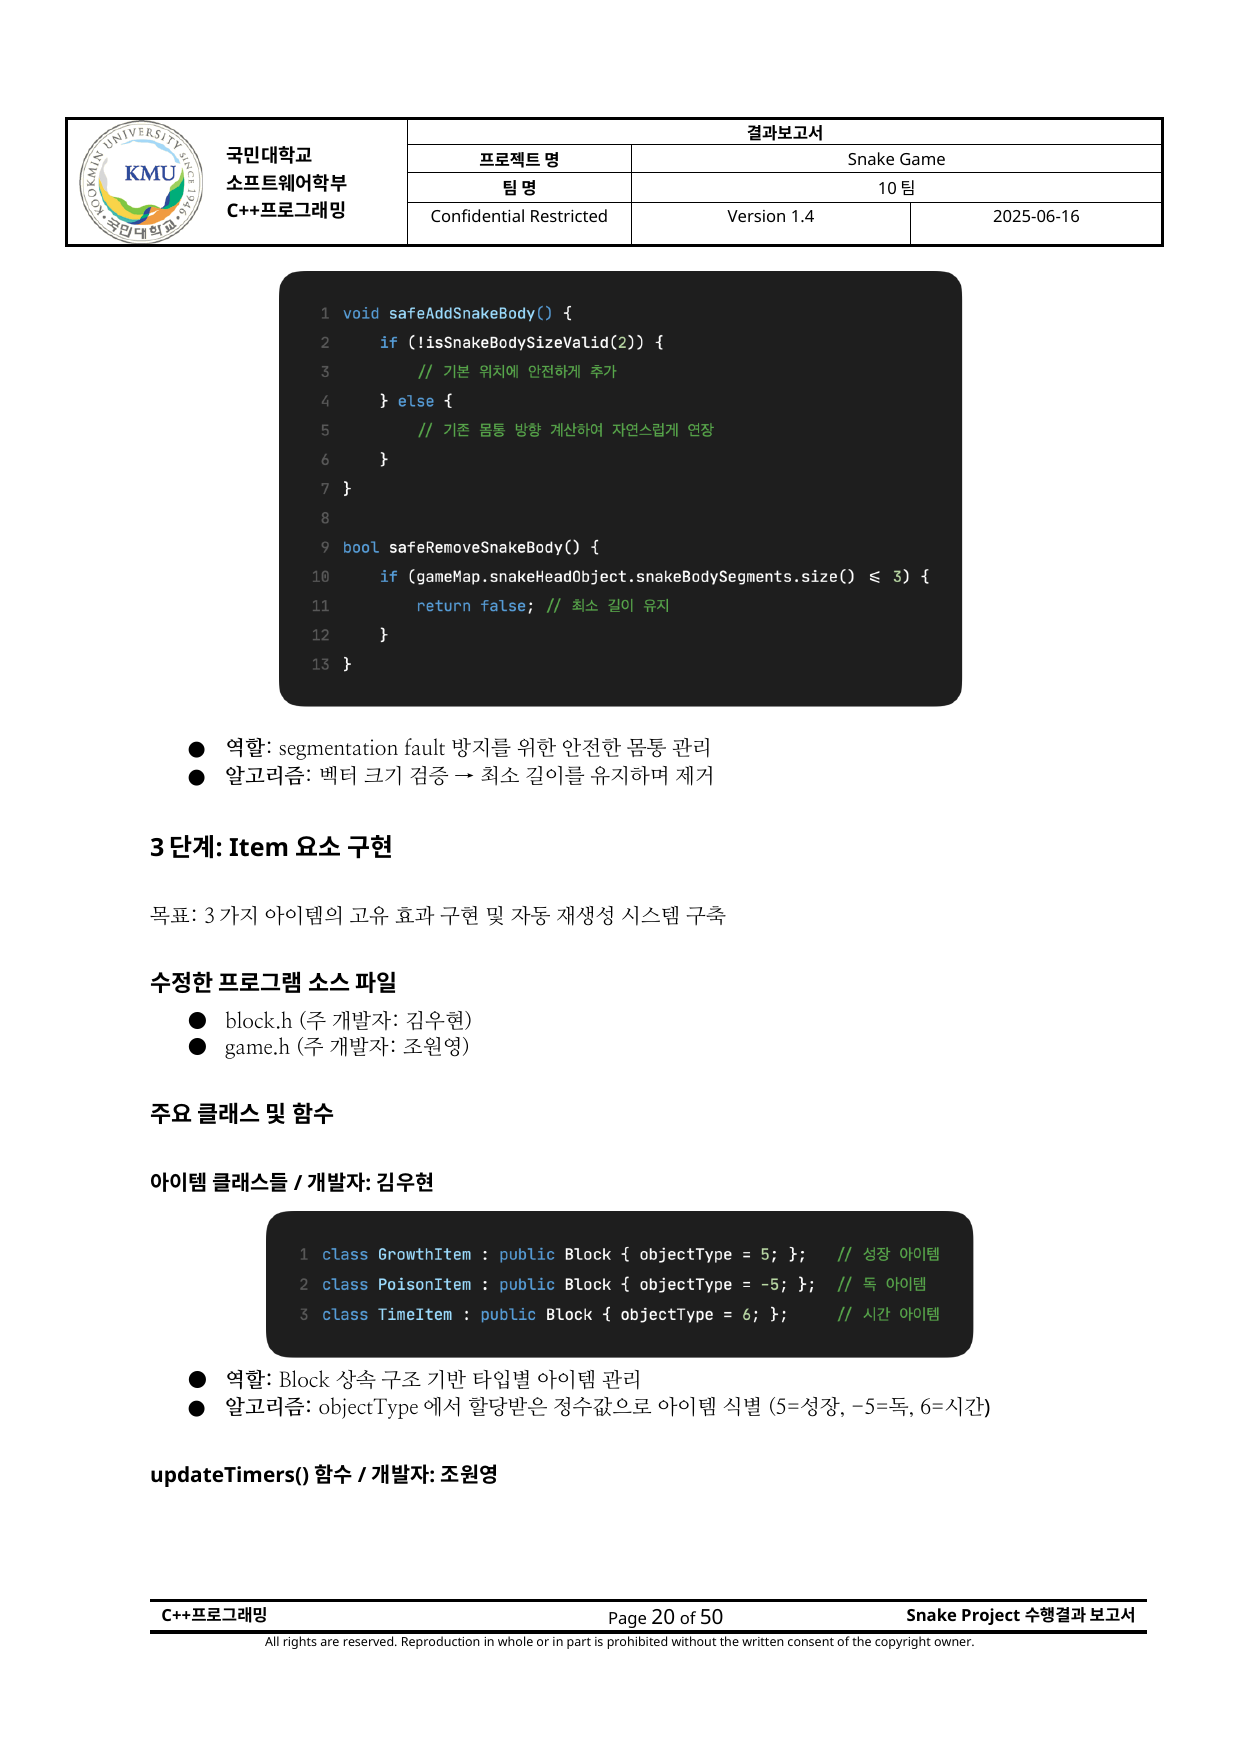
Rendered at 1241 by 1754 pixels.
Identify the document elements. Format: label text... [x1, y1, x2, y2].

list 역할: Block 상속 구조 기반 타입별 아이템 관리 [187, 1366, 1090, 1392]
list block.h (주 개발자: 김우현) [187, 1006, 1090, 1032]
picture [261, 1205, 979, 1366]
list 알고리즘: 벡터 크기 검증 → 최소 길이를 유지하며 제거 [187, 762, 1090, 790]
subtitle 아이템 클래스들 / 개발자: 김우현 [150, 1167, 1090, 1197]
picture [272, 265, 968, 709]
list 알고리즘: objectType에서 할당받은 정수값으로 아이템 식별 (5=성장, -5=독, 6=시간) [187, 1392, 1090, 1420]
subtitle 수정한 프로그램 소스 파일 [150, 965, 1090, 998]
picture [79, 120, 203, 244]
text 목표: 3가지 아이템의 고유 효과 구현 및 자동 재생성 시스템 구축 [150, 901, 1090, 927]
list 역할: segmentation fault 방지를 위한 안전한 몸통 관리 [187, 733, 1090, 762]
list game.h (주 개발자: 조원영) [187, 1032, 1090, 1058]
subtitle 주요 클래스 및 함수 [150, 1096, 1090, 1129]
subtitle 3단계: Item 요소 구현 [150, 827, 1090, 864]
subtitle updateTimers() 함수 / 개발자: 조원영 [150, 1458, 1090, 1488]
